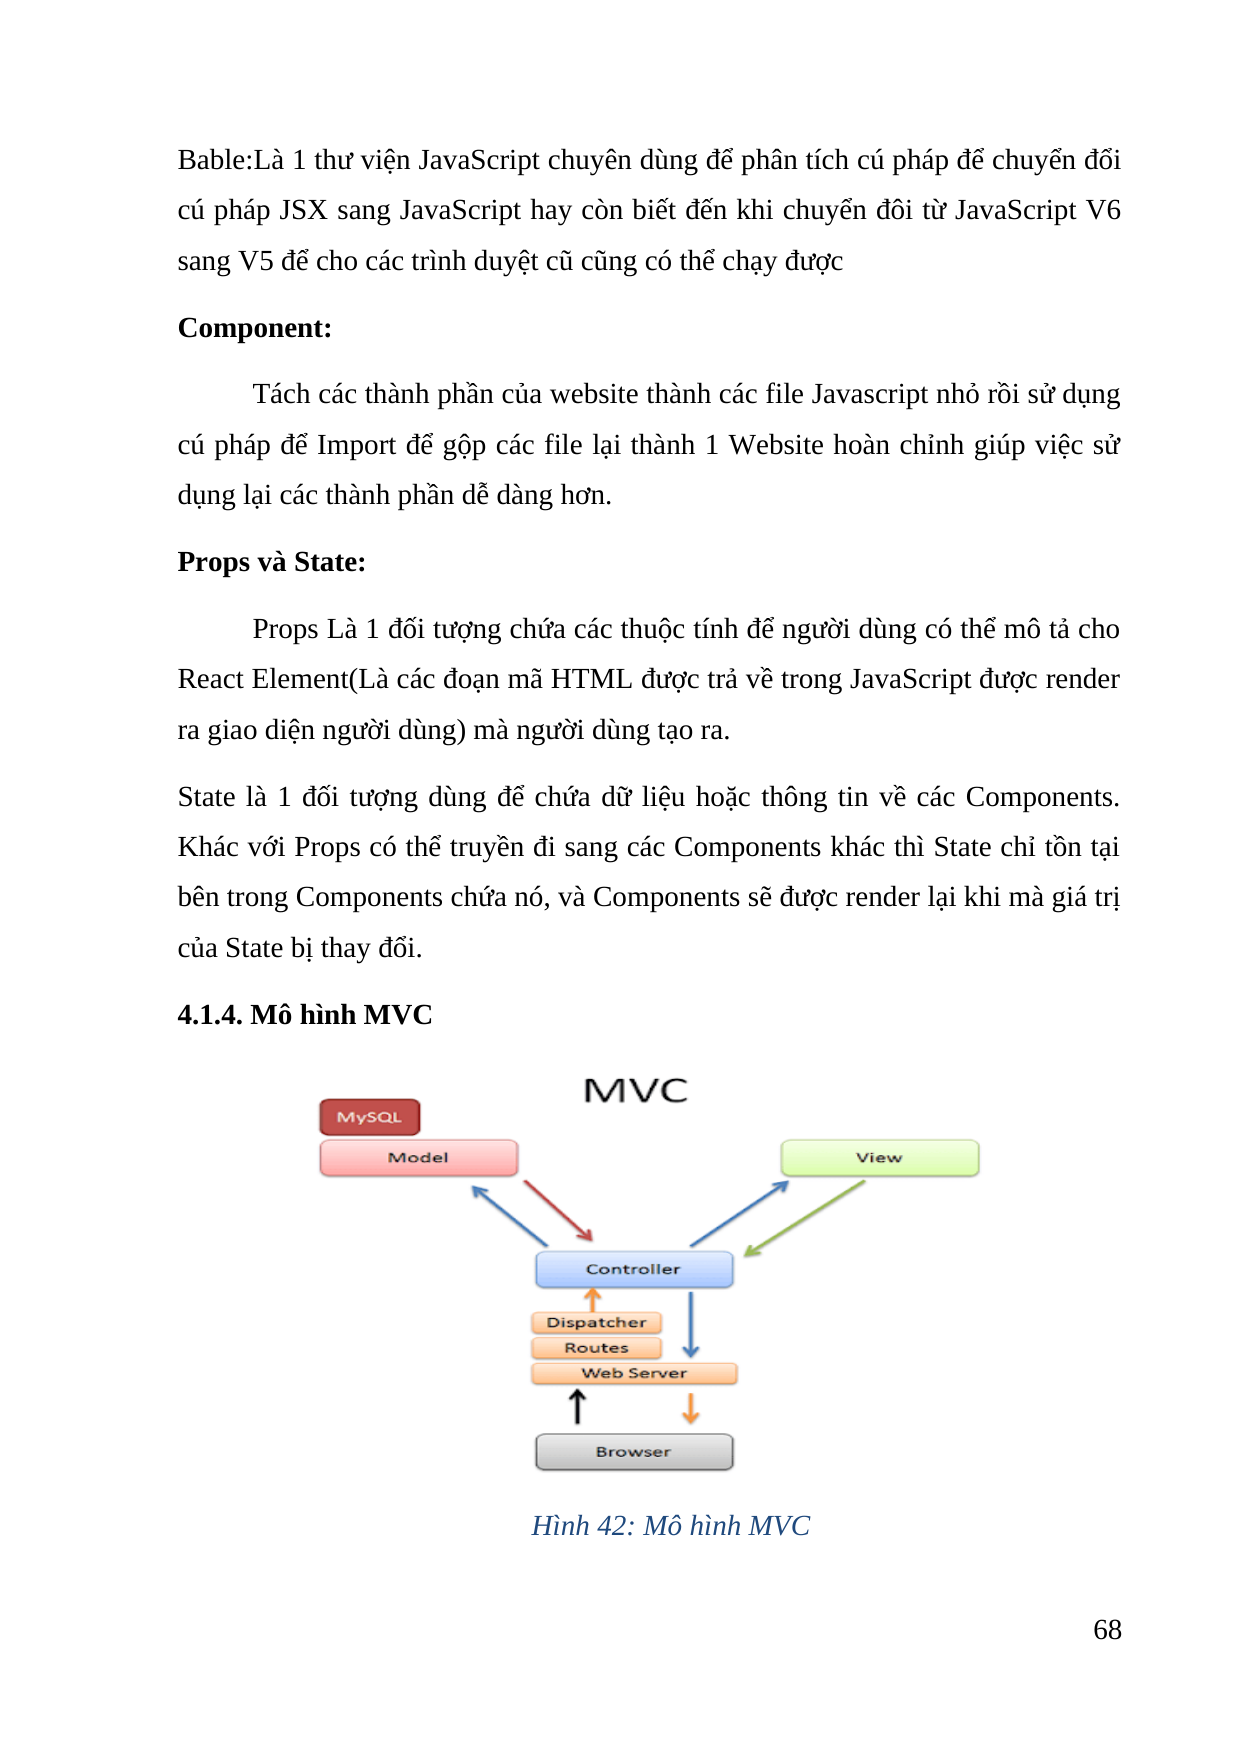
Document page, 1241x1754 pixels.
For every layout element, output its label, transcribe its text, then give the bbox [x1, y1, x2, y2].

text State là 1 đối tượng dùng để chứa dữ liệu hoặc thông tin về các Components. Khác với Props có thể truyền đi sang các Components khác thì State chỉ tồn tại bên trong Components chứa nó, và Components sẽ được render lại khi mà giá trị của State bị thay đổi. [177, 779, 1122, 963]
picture [315, 1051, 984, 1475]
text Mô hình MVC [177, 997, 1152, 1030]
text Component: [177, 310, 1122, 343]
text Props và State: [177, 544, 1122, 578]
text Tách các thành phần của website thành các file Javascript nhỏ rồi sử dụng cú pháp để Import để gộp các file lại thành 1 Website hoàn chỉnh giúp việc sử dụng lại các thành phần dễ dàng hơn. [177, 377, 1122, 511]
text Props Là 1 đối tượng chứa các thuộc tính để người dùng có thể mô tả cho React Element(Là các đoạn mã HTML được trả về trong JavaScript được render ra giao diện người dùng) mà người dùng tạo ra. [177, 611, 1122, 745]
text Bable:Là 1 thư viện JavaScript chuyên dùng để phân tích cú pháp để chuyển đổi cú pháp JSX sang JavaScript hay còn biết đến khi chuyển đôi từ JavaScript V6 sang V5 để cho các trình duyệt cũ cũng có thể chạy được [177, 142, 1122, 276]
